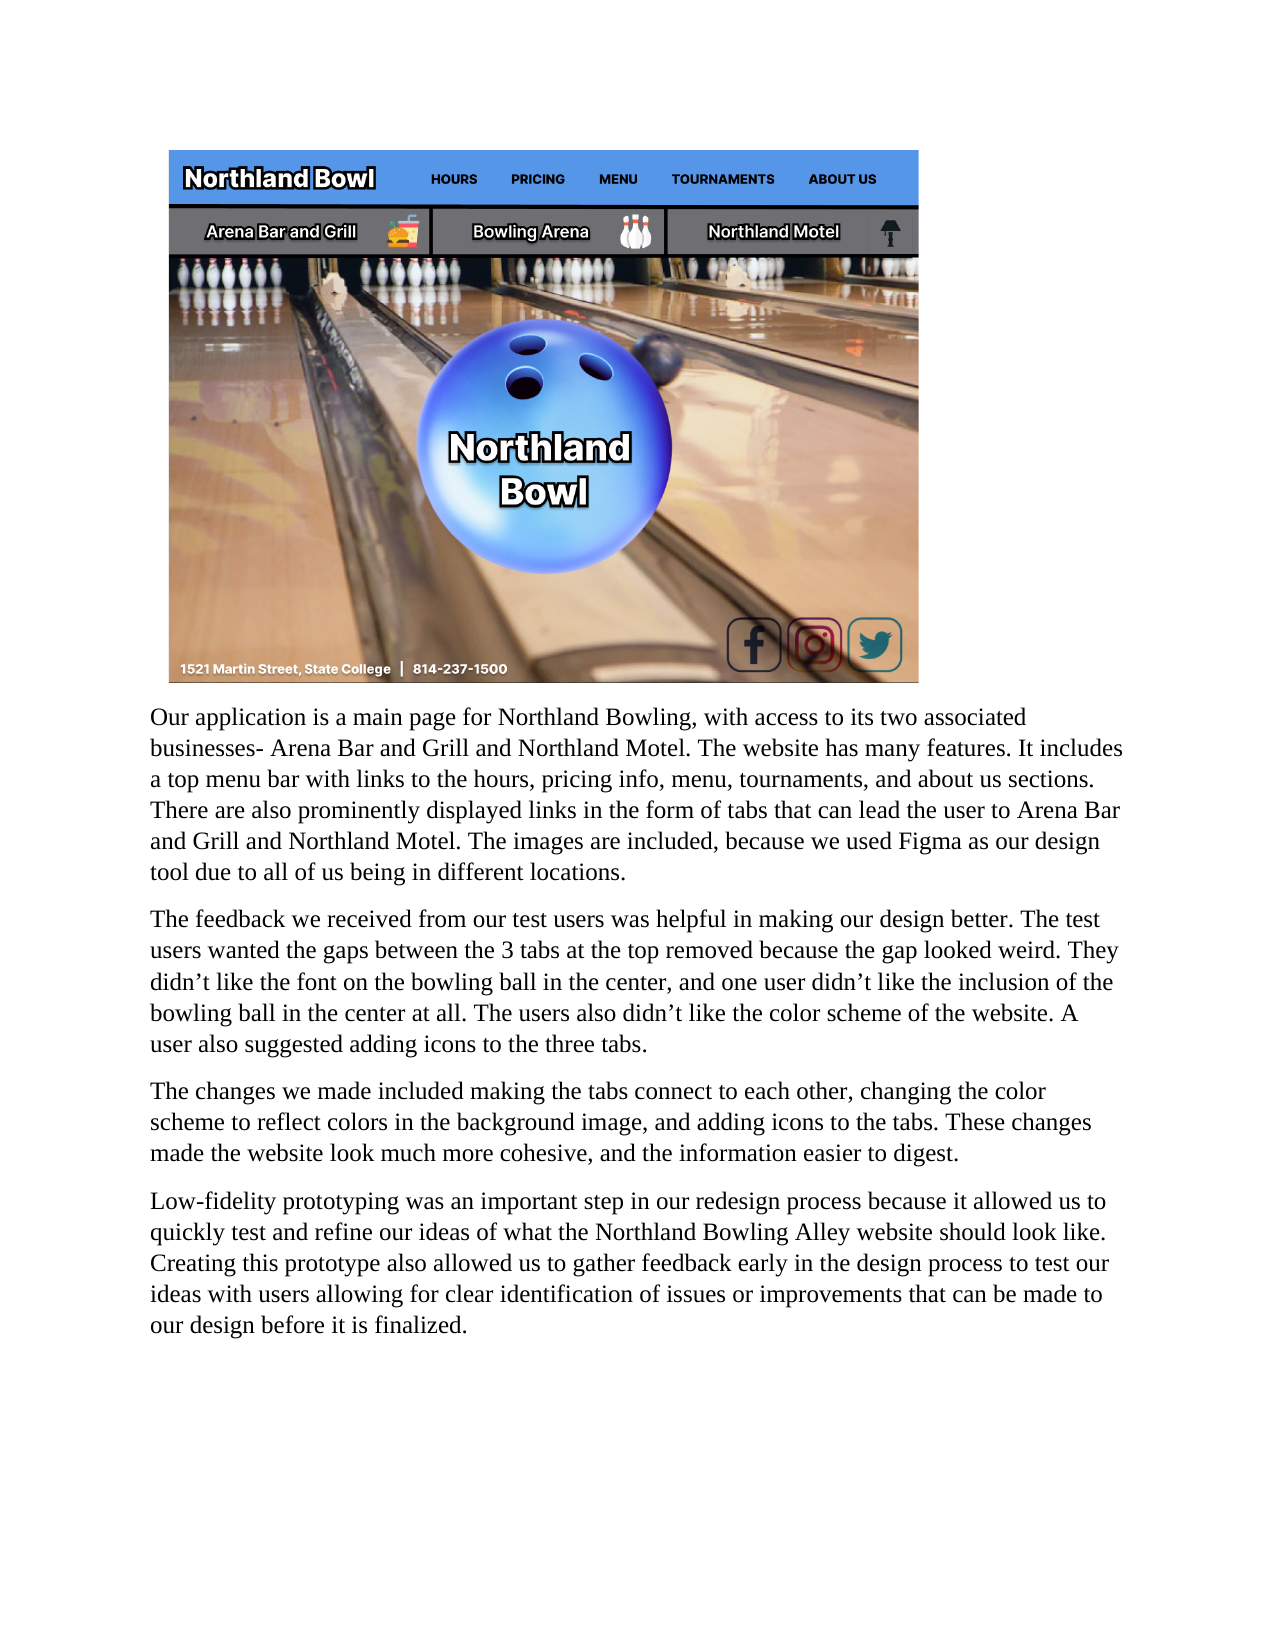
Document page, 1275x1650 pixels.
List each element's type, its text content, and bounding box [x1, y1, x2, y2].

text The changes we made included making the tabs connect to each other, changing the color scheme to reflect colors in the background image, and adding icons to the tabs. These changes made the website look much more cohesive, and the information easier to digest. [150, 1076, 1125, 1167]
text Low-fidelity prototyping was an important step in our redesign process because it allowed us to quickly test and refine our ideas of what the Northland Bowling Alley website should look like. Creating this prototype also allowed us to gather feedback early in the design process to test our ideas with users allowing for clear identification of issues or improvements that can be made to our design before it is finalized. [150, 1186, 1125, 1339]
text The feedback we received from our test users was helpful in making our design better. The test users wanted the gaps between the 3 tabs at the top removed because the gap looked weird. They didn’t like the font on the bowling ball in the center, and one user didn’t like the inclusion of the bowling ball in the center at all. The users also didn’t like the color scheme of the website. A user also suggested adding icons to the three tabs. [150, 904, 1125, 1057]
text Our application is a main page for Northland Bowling, with access to its two associated businesses- Arena Bar and Grill and Northland Motel. The website has many features. It includes a top menu bar with links to the hours, pricing info, menu, tournaments, and about us sections. There are also prominently displayed links in the form of tabs that can lead the user to Arena Bar and Grill and Northland Motel. The images are included, because we used Figma as our design tool due to all of us being in different locations. [150, 702, 1125, 886]
